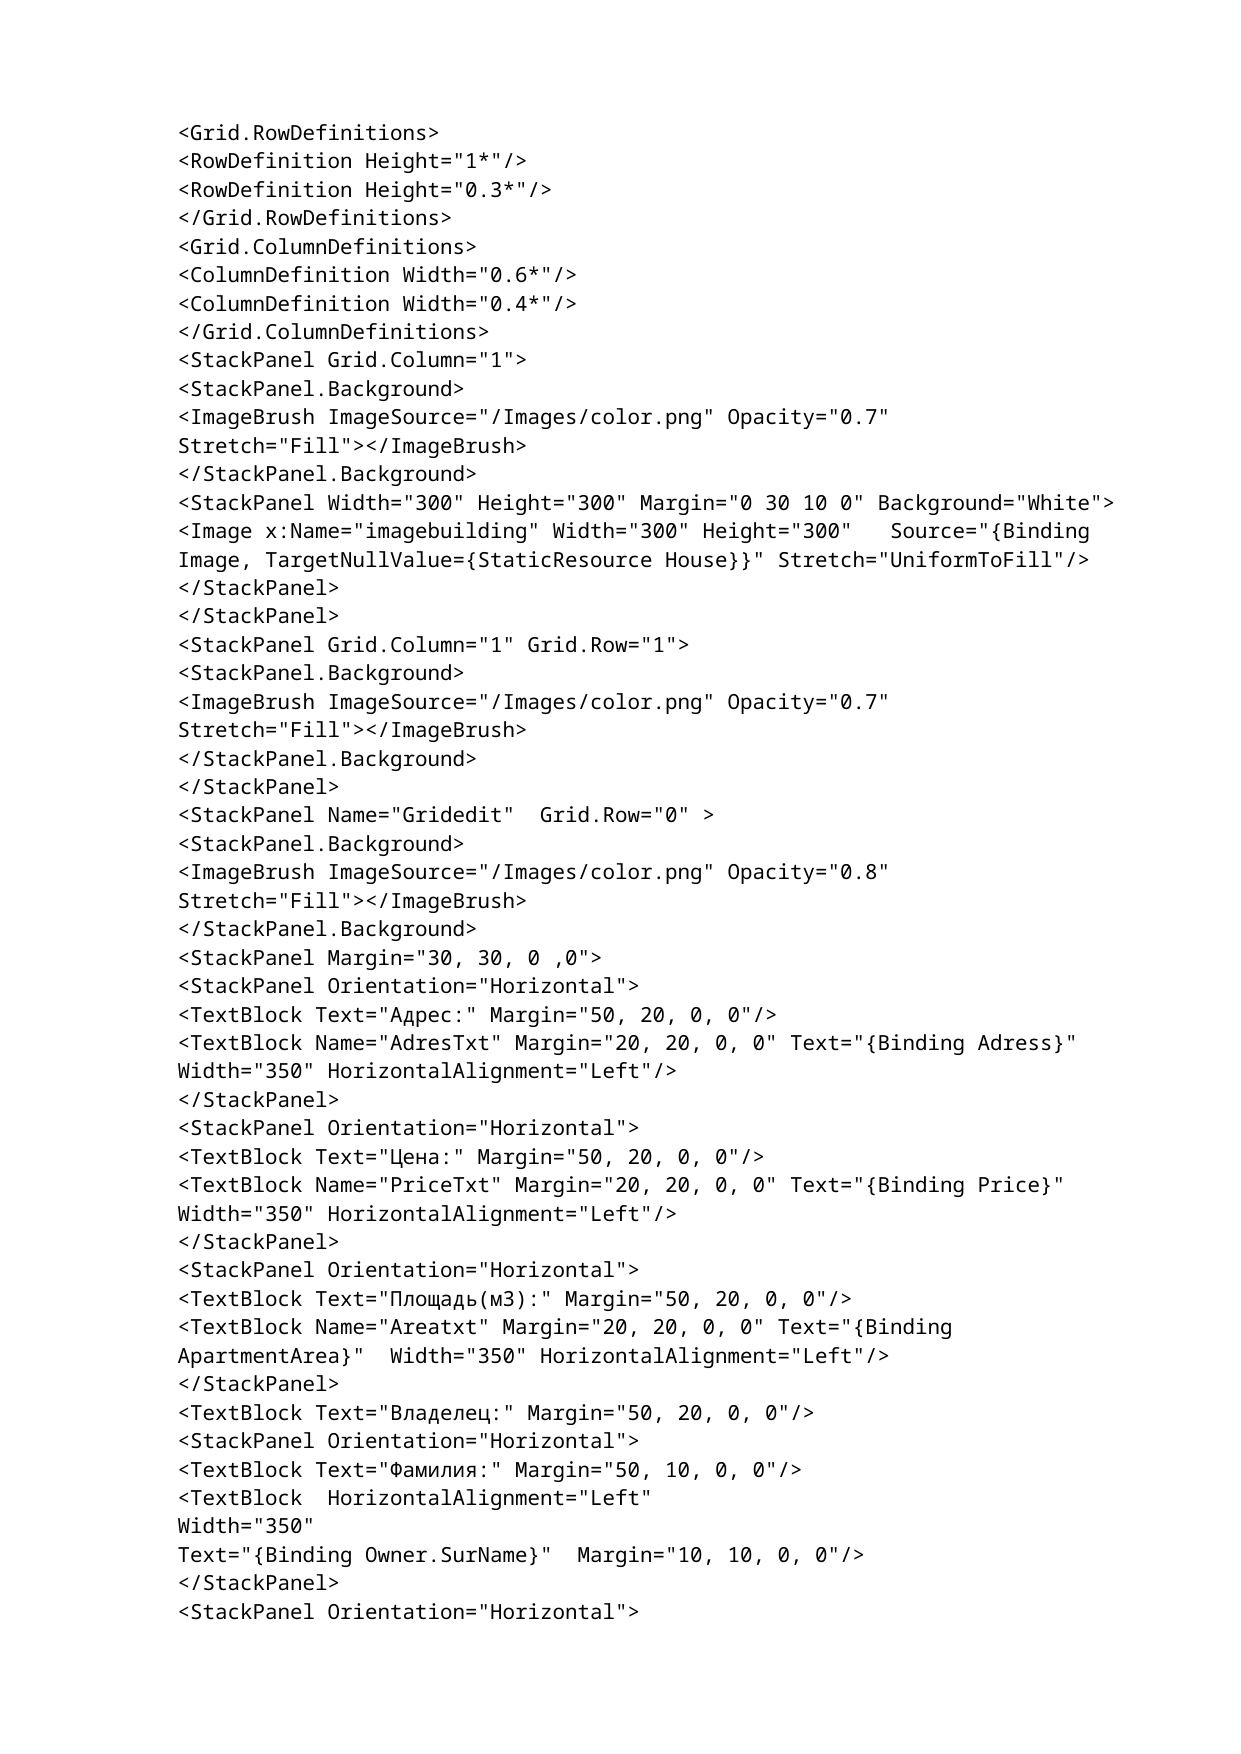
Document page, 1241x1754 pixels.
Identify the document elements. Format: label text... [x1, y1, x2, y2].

text </Grid.ColumnDefinitions> [177, 317, 1152, 346]
text <StackPanel Margin="30, 30, 0 ,0"> [177, 943, 1152, 971]
text <Grid.RowDefinitions> [177, 118, 1152, 147]
text <StackPanel.Background> [177, 829, 1152, 857]
text <TextBlock Text="Цена:" Margin="50, 20, 0, 0"/> [177, 1142, 1152, 1170]
text <StackPanel Width="300" Height="300" Margin="0 30 10 0" Background="White"> [177, 488, 1152, 516]
text <TextBlock Text="Адрес:" Margin="50, 20, 0, 0"/> [177, 1000, 1152, 1028]
text Text="{Binding Owner.SurName}" Margin="10, 10, 0, 0"/> [177, 1540, 1152, 1568]
text <StackPanel Name="Gridedit" Grid.Row="0" > [177, 801, 1152, 829]
text <Image x:Name="imagebuilding" Width="300" Height="300" Source="{Binding Image, TargetNullValue={StaticResource House}}" Stretch="UniformToFill"/> [177, 516, 1152, 573]
text Width="350" [177, 1512, 1152, 1540]
text </Grid.RowDefinitions> [177, 203, 1152, 232]
text <StackPanel Orientation="Horizontal"> [177, 1256, 1152, 1284]
text <TextBlock Text="Площадь(м3):" Margin="50, 20, 0, 0"/> [177, 1284, 1152, 1312]
text </StackPanel.Background> [177, 459, 1152, 488]
text <StackPanel Orientation="Horizontal"> [177, 1597, 1152, 1625]
text </StackPanel.Background> [177, 914, 1152, 943]
text <TextBlock Name="AdresTxt" Margin="20, 20, 0, 0" Text="{Binding Adress}" Width="350" HorizontalAlignment="Left"/> [177, 1028, 1152, 1085]
text </StackPanel> [177, 573, 1152, 602]
text <Grid.ColumnDefinitions> [177, 232, 1152, 260]
text <TextBlock Name="PriceTxt" Margin="20, 20, 0, 0" Text="{Binding Price}" Width="350" HorizontalAlignment="Left"/> [177, 1170, 1152, 1227]
text </StackPanel> [177, 1369, 1152, 1398]
text <TextBlock HorizontalAlignment="Left" [177, 1483, 1152, 1512]
text <StackPanel.Background> [177, 374, 1152, 402]
text <ImageBrush ImageSource="/Images/color.png" Opacity="0.7" Stretch="Fill"></ImageBrush> [177, 687, 1152, 744]
text <StackPanel Grid.Column="1"> [177, 346, 1152, 374]
text </StackPanel> [177, 1568, 1152, 1597]
text <RowDefinition Height="1*"/> [177, 147, 1152, 175]
text <ColumnDefinition Width="0.6*"/> [177, 260, 1152, 289]
text <ColumnDefinition Width="0.4*"/> [177, 289, 1152, 317]
text </StackPanel.Background> [177, 744, 1152, 772]
text <TextBlock Text="Фамилия:" Margin="50, 10, 0, 0"/> [177, 1455, 1152, 1483]
text <StackPanel Grid.Column="1" Grid.Row="1"> [177, 630, 1152, 658]
text </StackPanel> [177, 1227, 1152, 1256]
text <TextBlock Text="Владелец:" Margin="50, 20, 0, 0"/> [177, 1398, 1152, 1426]
text </StackPanel> [177, 772, 1152, 801]
text <StackPanel Orientation="Horizontal"> [177, 1426, 1152, 1455]
text </StackPanel> [177, 602, 1152, 630]
text <TextBlock Name="Areatxt" Margin="20, 20, 0, 0" Text="{Binding ApartmentArea}" Width="350" HorizontalAlignment="Left"/> [177, 1312, 1152, 1369]
text <ImageBrush ImageSource="/Images/color.png" Opacity="0.8" Stretch="Fill"></ImageBrush> [177, 857, 1152, 914]
text <StackPanel.Background> [177, 658, 1152, 687]
text <ImageBrush ImageSource="/Images/color.png" Opacity="0.7" Stretch="Fill"></ImageBrush> [177, 402, 1152, 459]
text </StackPanel> [177, 1085, 1152, 1113]
text <StackPanel Orientation="Horizontal"> [177, 971, 1152, 1000]
text <RowDefinition Height="0.3*"/> [177, 175, 1152, 203]
text <StackPanel Orientation="Horizontal"> [177, 1113, 1152, 1142]
